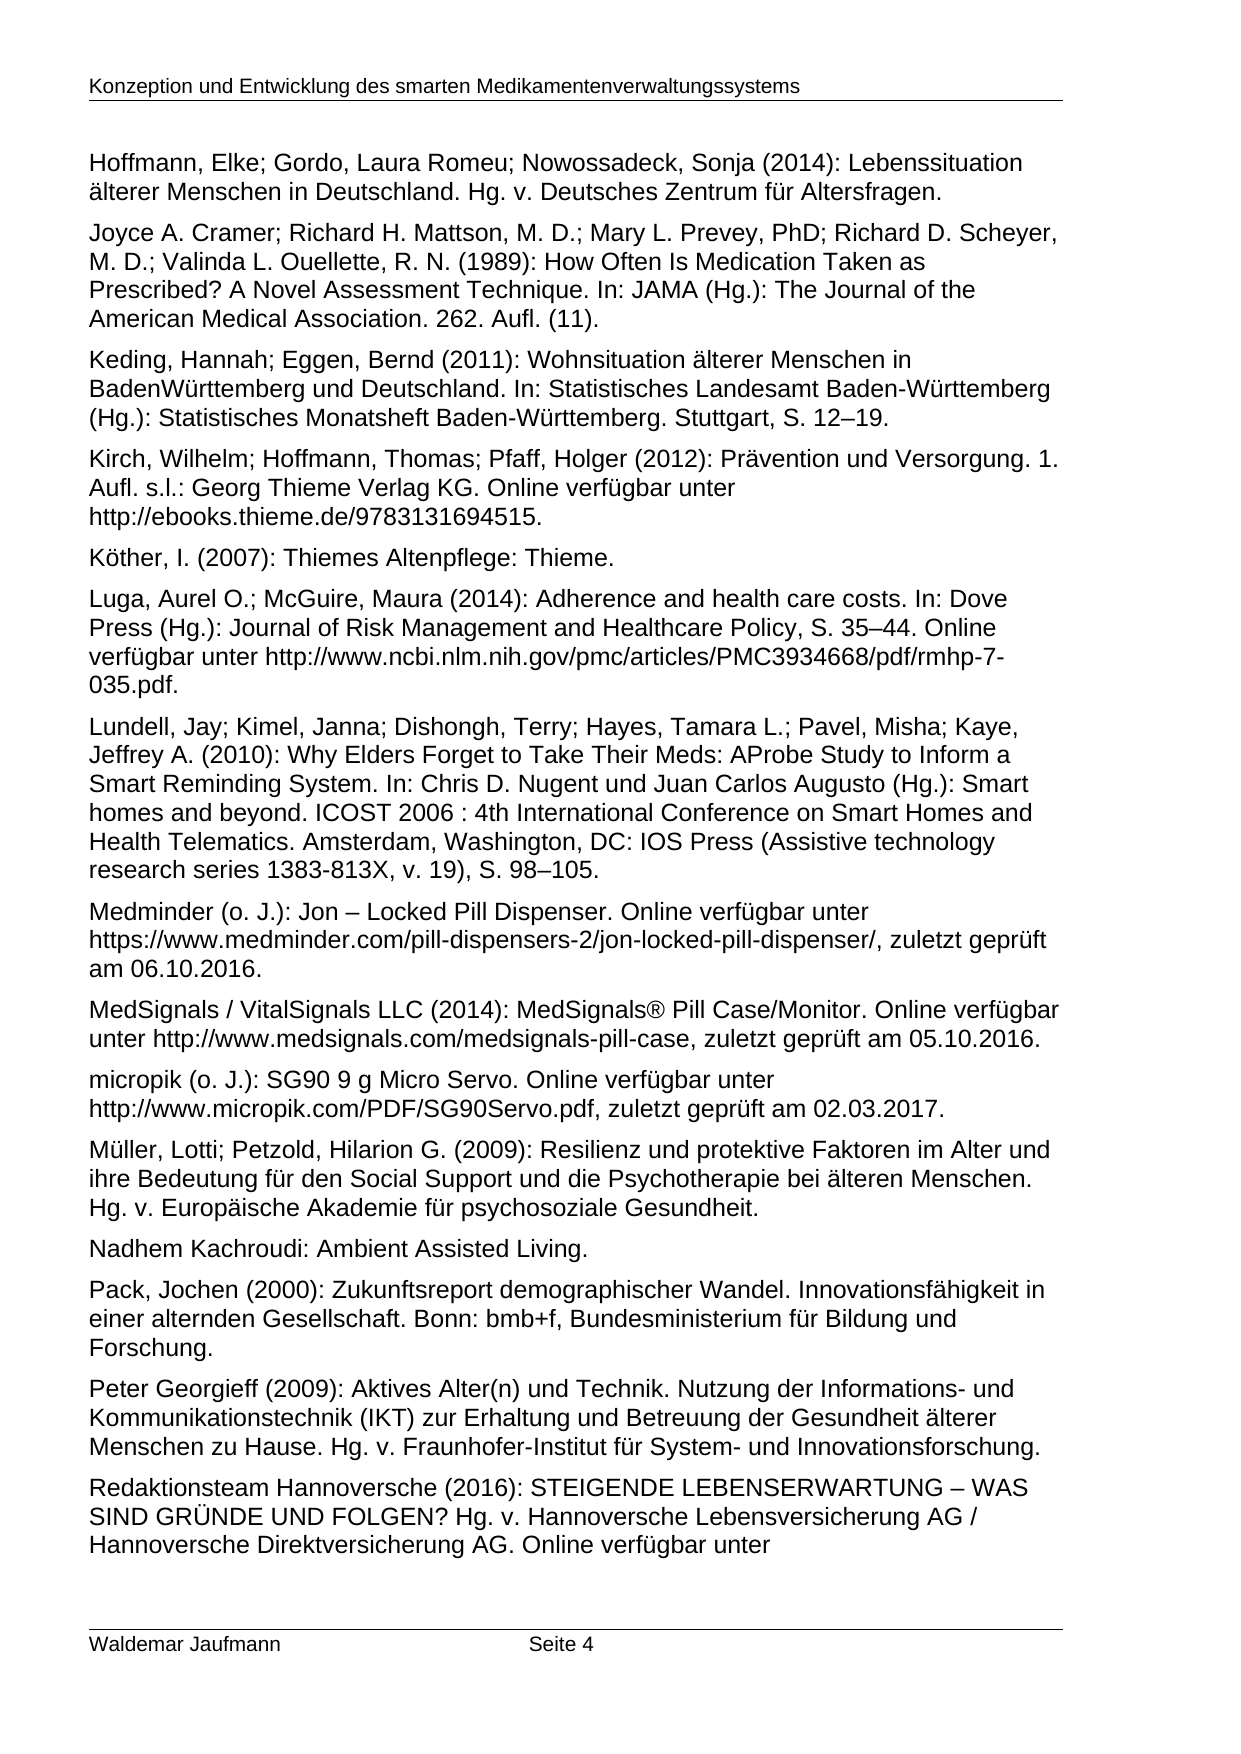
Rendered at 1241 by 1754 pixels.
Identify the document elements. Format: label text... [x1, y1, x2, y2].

text Müller, Lotti; Petzold, Hilarion G. (2009): Resilienz und protektive Faktoren im Alter und ihre Bedeutung für den Social Support und die Psychotherapie bei älteren Menschen. Hg. v. Europäische Akademie für psychosoziale Gesundheit. [89, 1135, 1063, 1221]
text Nadhem Kachroudi: Ambient Assisted Living. [89, 1234, 1063, 1263]
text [89, 1473, 1063, 1559]
text Lundell, Jay; Kimel, Janna; Dishongh, Terry; Hayes, Tamara L.; Pavel, Misha; Kaye, Jeffrey A. (2010): Why Elders Forget to Take Their Meds: AProbe Study to Inform a Smart Reminding System. In: Chris D. Nugent und Juan Carlos Augusto (Hg.): Smart homes and beyond. ICOST 2006 : 4th International Conference on Smart Homes and Health Telematics. Amsterdam, Washington, DC: IOS Press (Assistive technology research series 1383-813X, v. 19), S. 98–105. [89, 711, 1063, 884]
text Köther, I. (2007): Thiemes Altenpflege: Thieme. [89, 543, 1063, 571]
text Joyce A. Cramer; Richard H. Mattson, M. D.; Mary L. Prevey, PhD; Richard D. Scheyer, M. D.; Valinda L. Ouellette, R. N. (1989): How Often Is Medication Taken as Prescribed? A Novel Assessment Technique. In: JAMA (Hg.): The Journal of the American Medical Association. 262. Aufl. (11). [89, 218, 1063, 333]
text Luga, Aurel O.; McGuire, Maura (2014): Adherence and health care costs. In: Dove Press (Hg.): Journal of Risk Management and Healthcare Policy, S. 35–44. Online verfügbar unter http://www.ncbi.nlm.nih.gov/pmc/articles/PMC3934668/pdf/rmhp-7-035.pdf. [89, 584, 1063, 699]
text Peter Georgieff (2009): Aktives Alter(n) und Technik. Nutzung der Informations- und Kommunikationstechnik (IKT) zur Erhaltung und Betreuung der Gesundheit älterer Menschen zu Hause. Hg. v. Fraunhofer-Institut für System- und Innovationsforschung. [89, 1374, 1063, 1460]
text Pack, Jochen (2000): Zukunftsreport demographischer Wandel. Innovationsfähigkeit in einer alternden Gesellschaft. Bonn: bmb+f, Bundesministerium für Bildung und Forschung. [89, 1275, 1063, 1361]
text Kirch, Wilhelm; Hoffmann, Thomas; Pfaff, Holger (2012): Prävention und Versorgung. 1. Aufl. s.l.: Georg Thieme Verlag KG. Online verfügbar unter http://ebooks.thieme.de/9783131694515. [89, 444, 1063, 530]
text MedSignals / VitalSignals LLC (2014): MedSignals® Pill Case/Monitor. Online verfügbar unter http://www.medsignals.com/medsignals-pill-case, zuletzt geprüft am 05.10.2016. [89, 995, 1063, 1053]
text Medminder (o. J.): Jon – Locked Pill Dispenser. Online verfügbar unter https://www.medminder.com/pill-dispensers-2/jon-locked-pill-dispenser/, zuletzt geprüft am 06.10.2016. [89, 896, 1063, 983]
text Keding, Hannah; Eggen, Bernd (2011): Wohnsituation älterer Menschen in BadenWürttemberg und Deutschland. In: Statistisches Landesamt Baden-Württemberg (Hg.): Statistisches Monatsheft Baden-Württemberg. Stuttgart, S. 12–19. [89, 345, 1063, 431]
text micropik (o. J.): SG90 9 g Micro Servo. Online verfügbar unter http://www.micropik.com/PDF/SG90Servo.pdf, zuletzt geprüft am 02.03.2017. [89, 1065, 1063, 1123]
text Hoffmann, Elke; Gordo, Laura Romeu; Nowossadeck, Sonja (2014): Lebenssituation älterer Menschen in Deutschland. Hg. v. Deutsches Zentrum für Altersfragen. [89, 148, 1063, 205]
